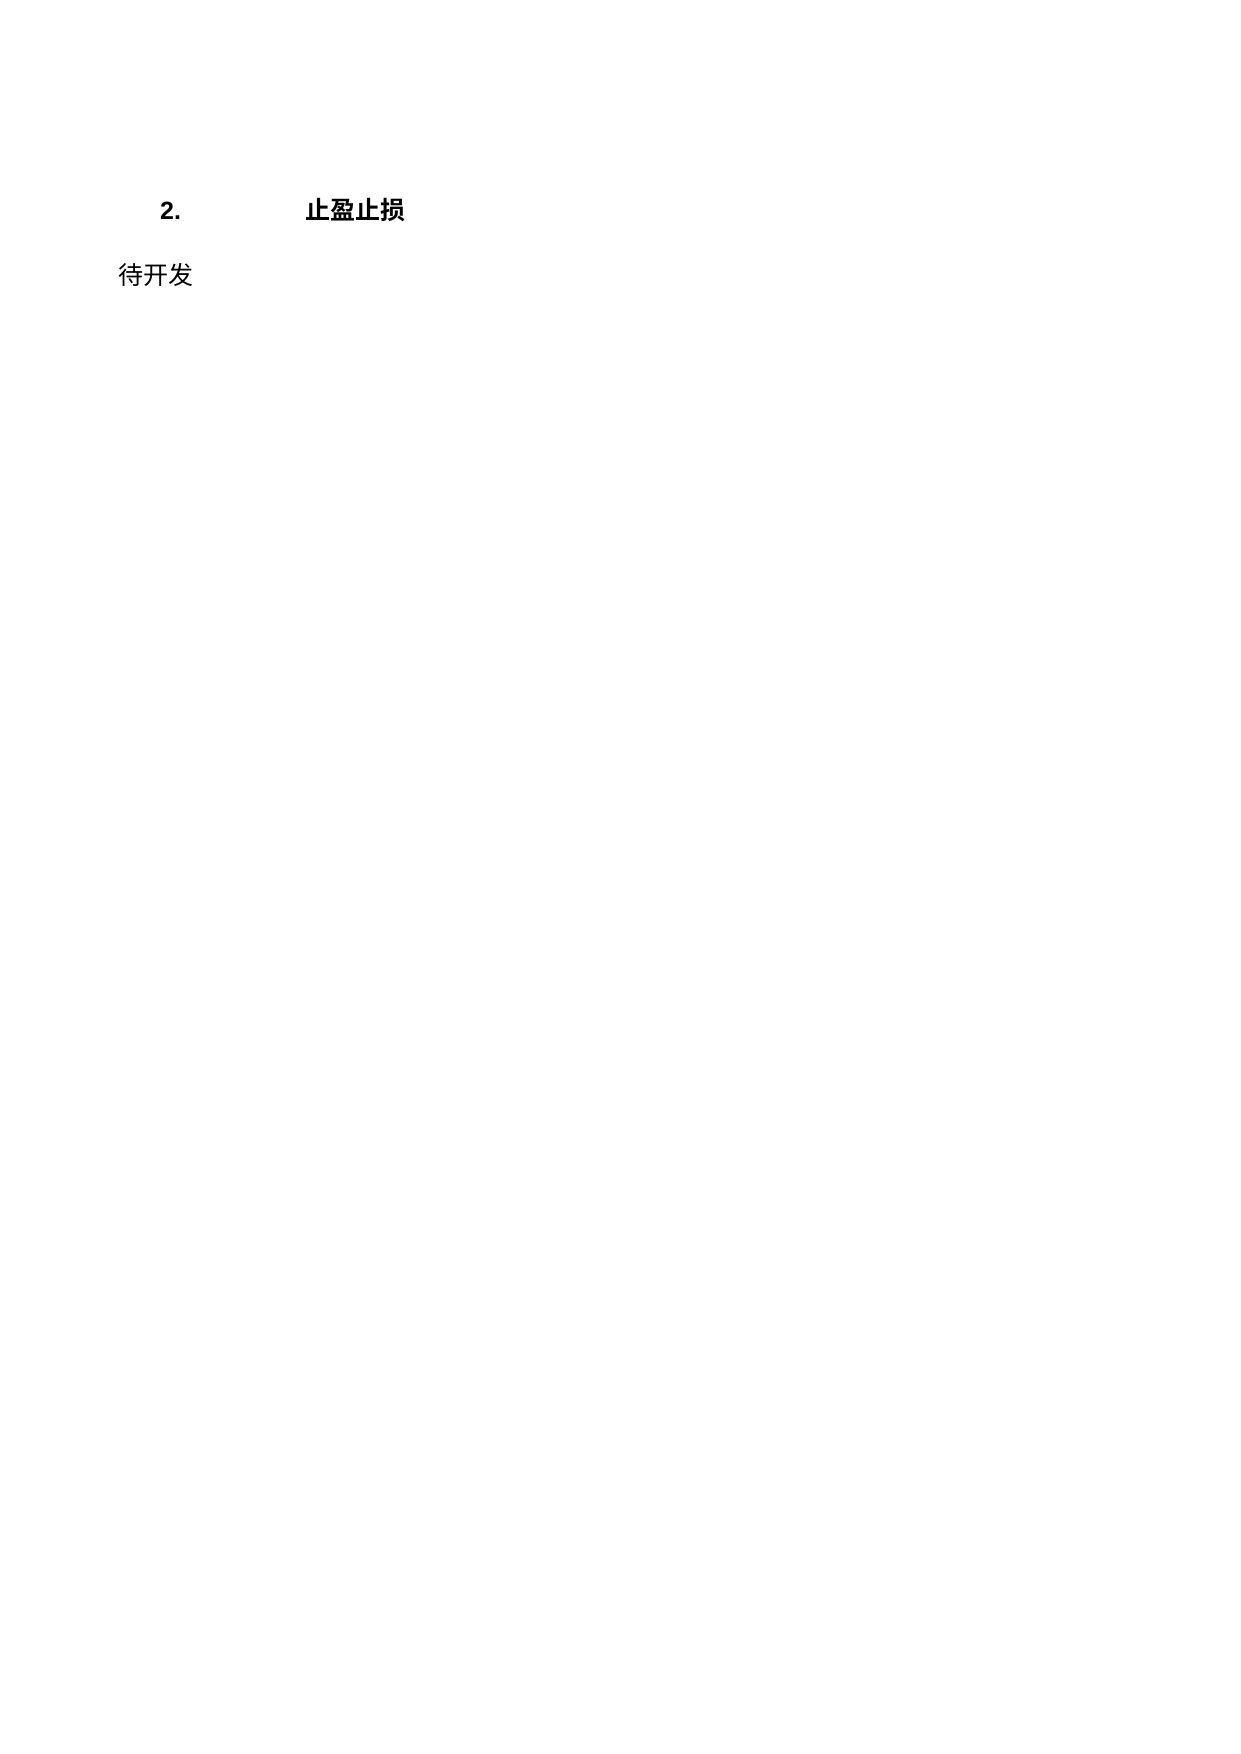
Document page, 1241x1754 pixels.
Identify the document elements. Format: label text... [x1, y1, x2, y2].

subtitle 止盈止损 [118, 190, 406, 227]
text 待开发 [118, 161, 1122, 292]
